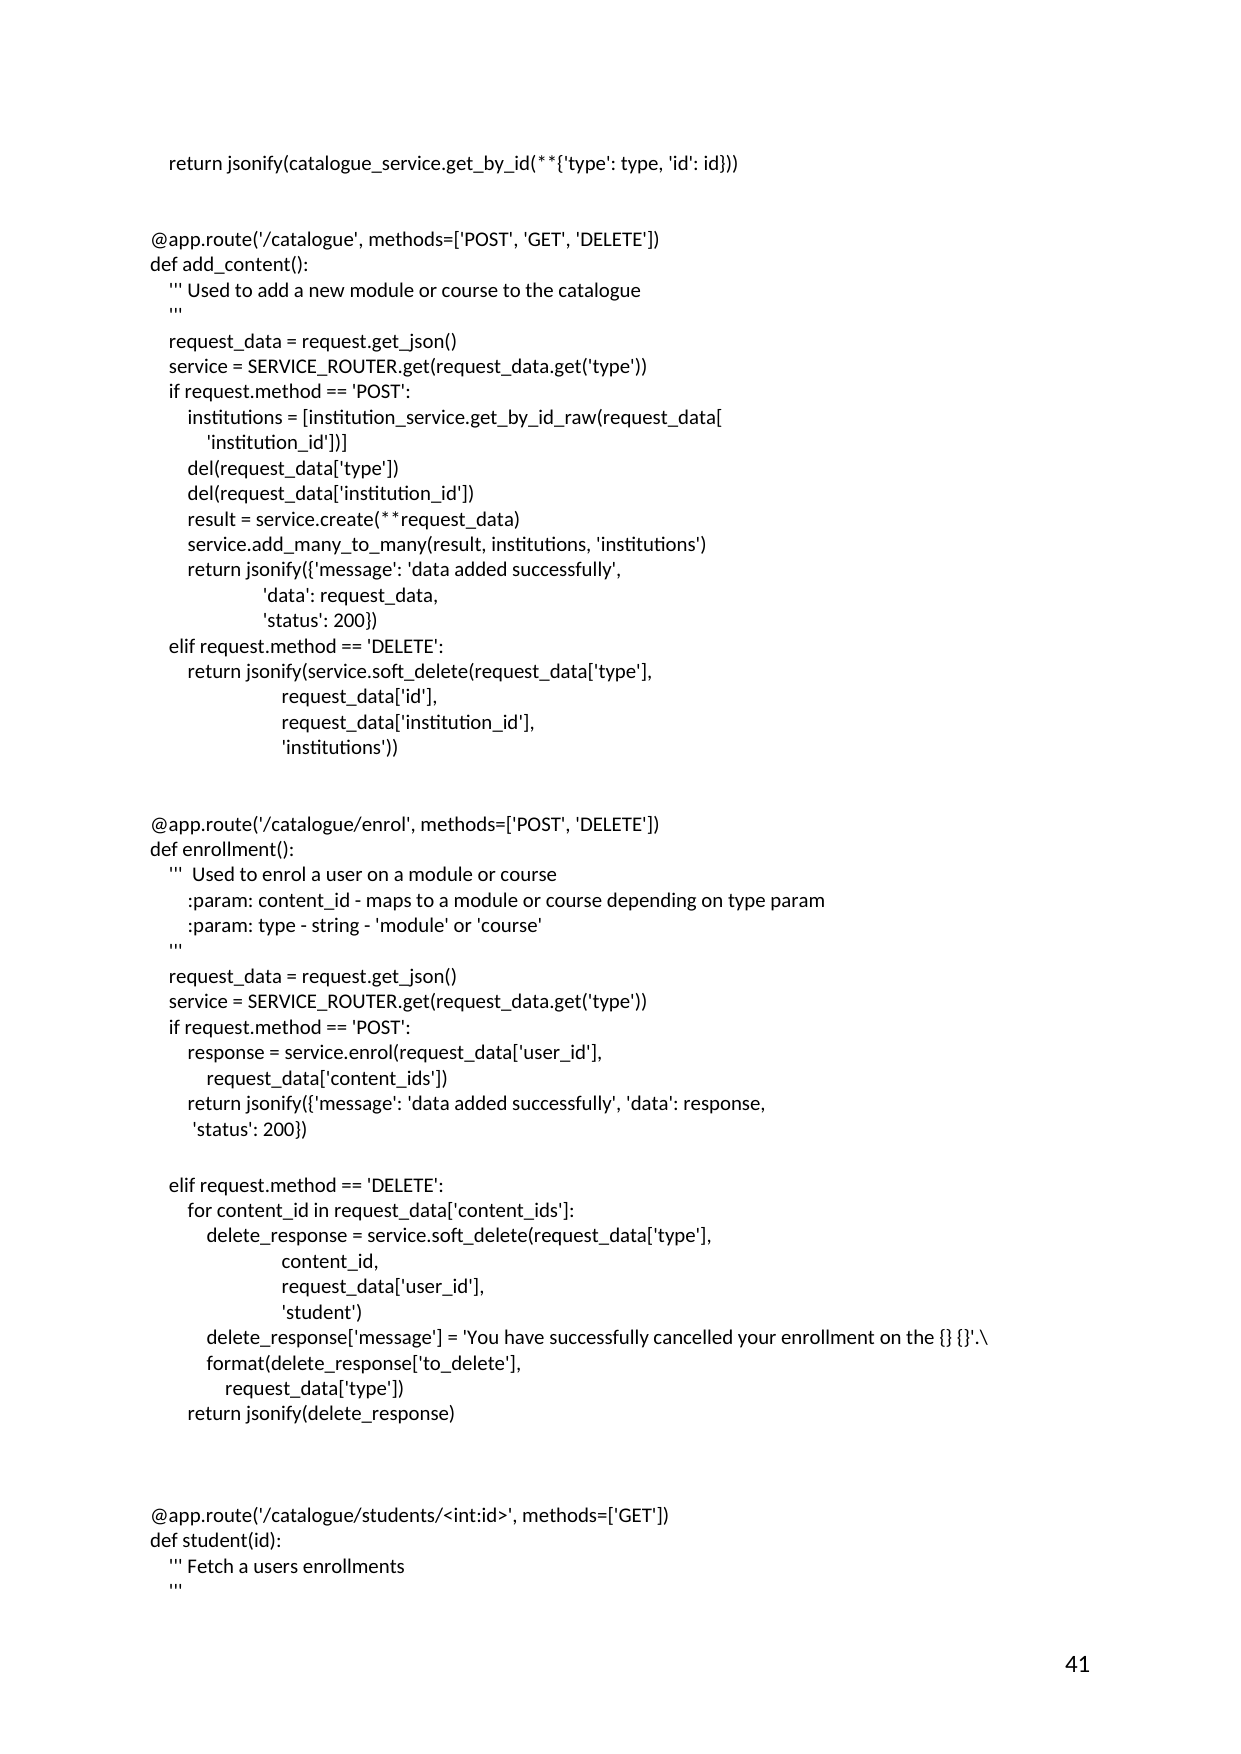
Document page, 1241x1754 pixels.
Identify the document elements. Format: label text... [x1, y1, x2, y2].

text ''' [150, 1578, 1090, 1604]
text ''' Used to enrol a user on a module or course [150, 862, 1090, 887]
text def add_content(): [150, 252, 1090, 277]
text return jsonify(catalogue_service.get_by_id(**{'type': type, 'id': id})) [150, 150, 1090, 175]
text service.add_many_to_many(result, institutions, 'institutions') [150, 531, 1090, 557]
text @app.route('/catalogue', methods=['POST', 'GET', 'DELETE']) [150, 226, 1090, 252]
text delete_response['message'] = 'You have successfully cancelled your enrollment on the {} {}'.\ [150, 1324, 1090, 1350]
text return jsonify({'message': 'data added successfully', 'data': response, [150, 1090, 1090, 1116]
text request_data['id'], [150, 684, 1090, 709]
text @app.route('/catalogue/enrol', methods=['POST', 'DELETE']) [150, 811, 1090, 836]
text def student(id): [150, 1528, 1090, 1553]
text request_data['content_ids']) [150, 1065, 1090, 1090]
text ''' [150, 302, 1090, 328]
text result = service.create(**request_data) [150, 506, 1090, 531]
text def enrollment(): [150, 836, 1090, 862]
text 'institution_id'])] [150, 429, 1090, 455]
text service = SERVICE_ROUTER.get(request_data.get('type')) [150, 353, 1090, 379]
text return jsonify({'message': 'data added successfully', [150, 557, 1090, 582]
text 'status': 200}) [150, 1116, 1090, 1141]
text elif request.method == 'DELETE': [150, 633, 1090, 658]
text elif request.method == 'DELETE': [150, 1172, 1090, 1197]
text 'data': request_data, [150, 582, 1090, 607]
text institutions = [institution_service.get_by_id_raw(request_data[ [150, 404, 1090, 429]
text 'institutions')) [150, 734, 1090, 760]
text format(delete_response['to_delete'], [150, 1350, 1090, 1375]
text ''' Used to add a new module or course to the catalogue [150, 277, 1090, 302]
text delete_response = service.soft_delete(request_data['type'], [150, 1223, 1090, 1248]
text 'student') [150, 1299, 1090, 1324]
text 'status': 200}) [150, 607, 1090, 633]
text return jsonify(delete_response) [150, 1401, 1090, 1426]
text request_data['institution_id'], [150, 709, 1090, 734]
text service = SERVICE_ROUTER.get(request_data.get('type')) [150, 989, 1090, 1014]
text return jsonify(service.soft_delete(request_data['type'], [150, 658, 1090, 684]
text if request.method == 'POST': [150, 1014, 1090, 1039]
text request_data = request.get_json() [150, 963, 1090, 989]
text request_data['user_id'], [150, 1273, 1090, 1299]
text ''' [150, 938, 1090, 963]
text request_data['type']) [150, 1375, 1090, 1401]
text for content_id in request_data['content_ids']: [150, 1197, 1090, 1223]
text request_data = request.get_json() [150, 328, 1090, 353]
text content_id, [150, 1248, 1090, 1273]
text @app.route('/catalogue/students/<int:id>', methods=['GET']) [150, 1502, 1090, 1528]
text if request.method == 'POST': [150, 379, 1090, 404]
text :param: content_id - maps to a module or course depending on type param [150, 887, 1090, 912]
text del(request_data['institution_id']) [150, 480, 1090, 506]
text ''' Fetch a users enrollments [150, 1553, 1090, 1578]
text del(request_data['type']) [150, 455, 1090, 480]
text response = service.enrol(request_data['user_id'], [150, 1039, 1090, 1065]
text :param: type - string - 'module' or 'course' [150, 912, 1090, 938]
